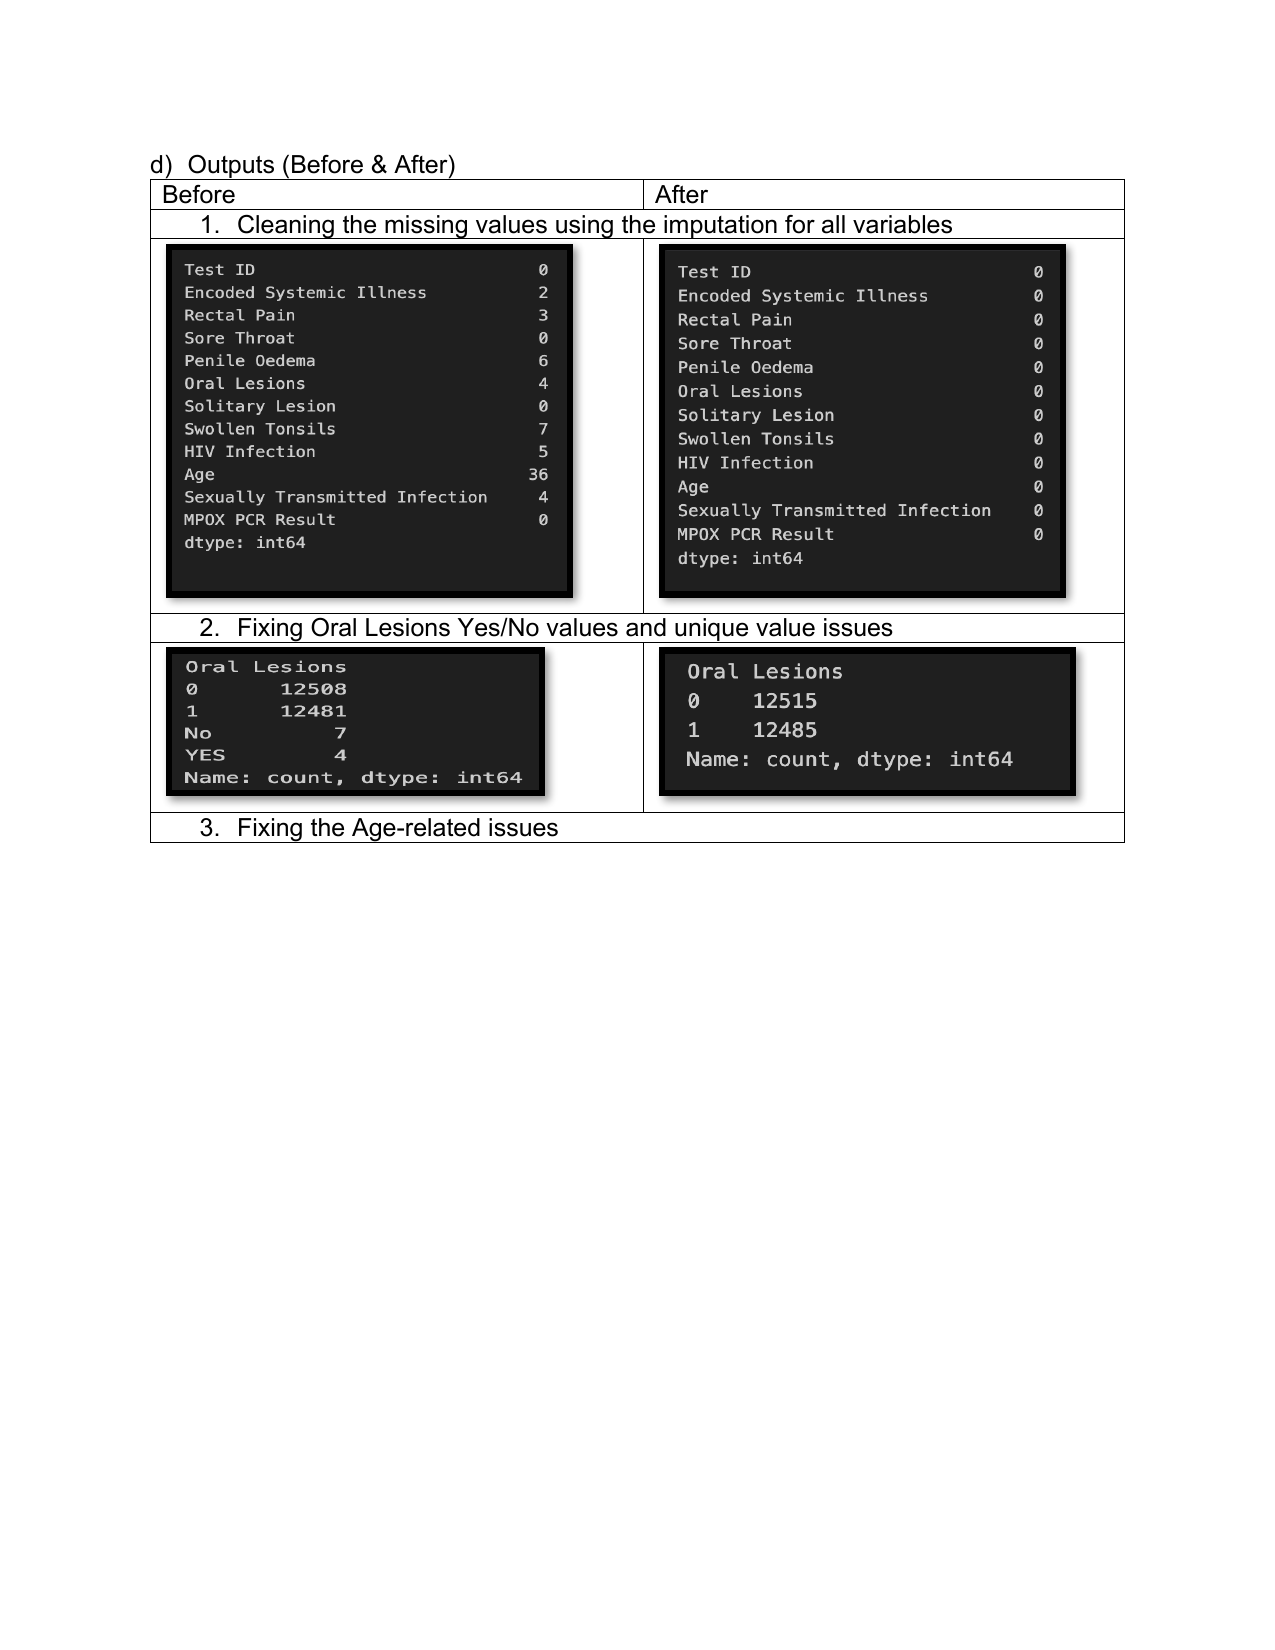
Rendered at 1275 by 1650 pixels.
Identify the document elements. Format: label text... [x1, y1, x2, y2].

table_cell [644, 643, 1124, 812]
table_cell Cleaning the missing values using the imputation for all variables [151, 210, 1124, 238]
picture [172, 654, 539, 790]
table_cell Fixing Oral Lesions Yes/No values and unique value issues [151, 614, 1124, 642]
table_cell [151, 643, 643, 812]
table_cell [151, 239, 643, 612]
table_header After [644, 180, 1124, 208]
table_cell Fixing the Age-related issues [151, 813, 1124, 842]
list Outputs (Before & After) [150, 150, 1125, 179]
table_header Before [151, 180, 643, 208]
picture [665, 250, 1060, 591]
table_cell [644, 239, 1124, 612]
picture [172, 250, 567, 591]
picture [665, 654, 1070, 790]
